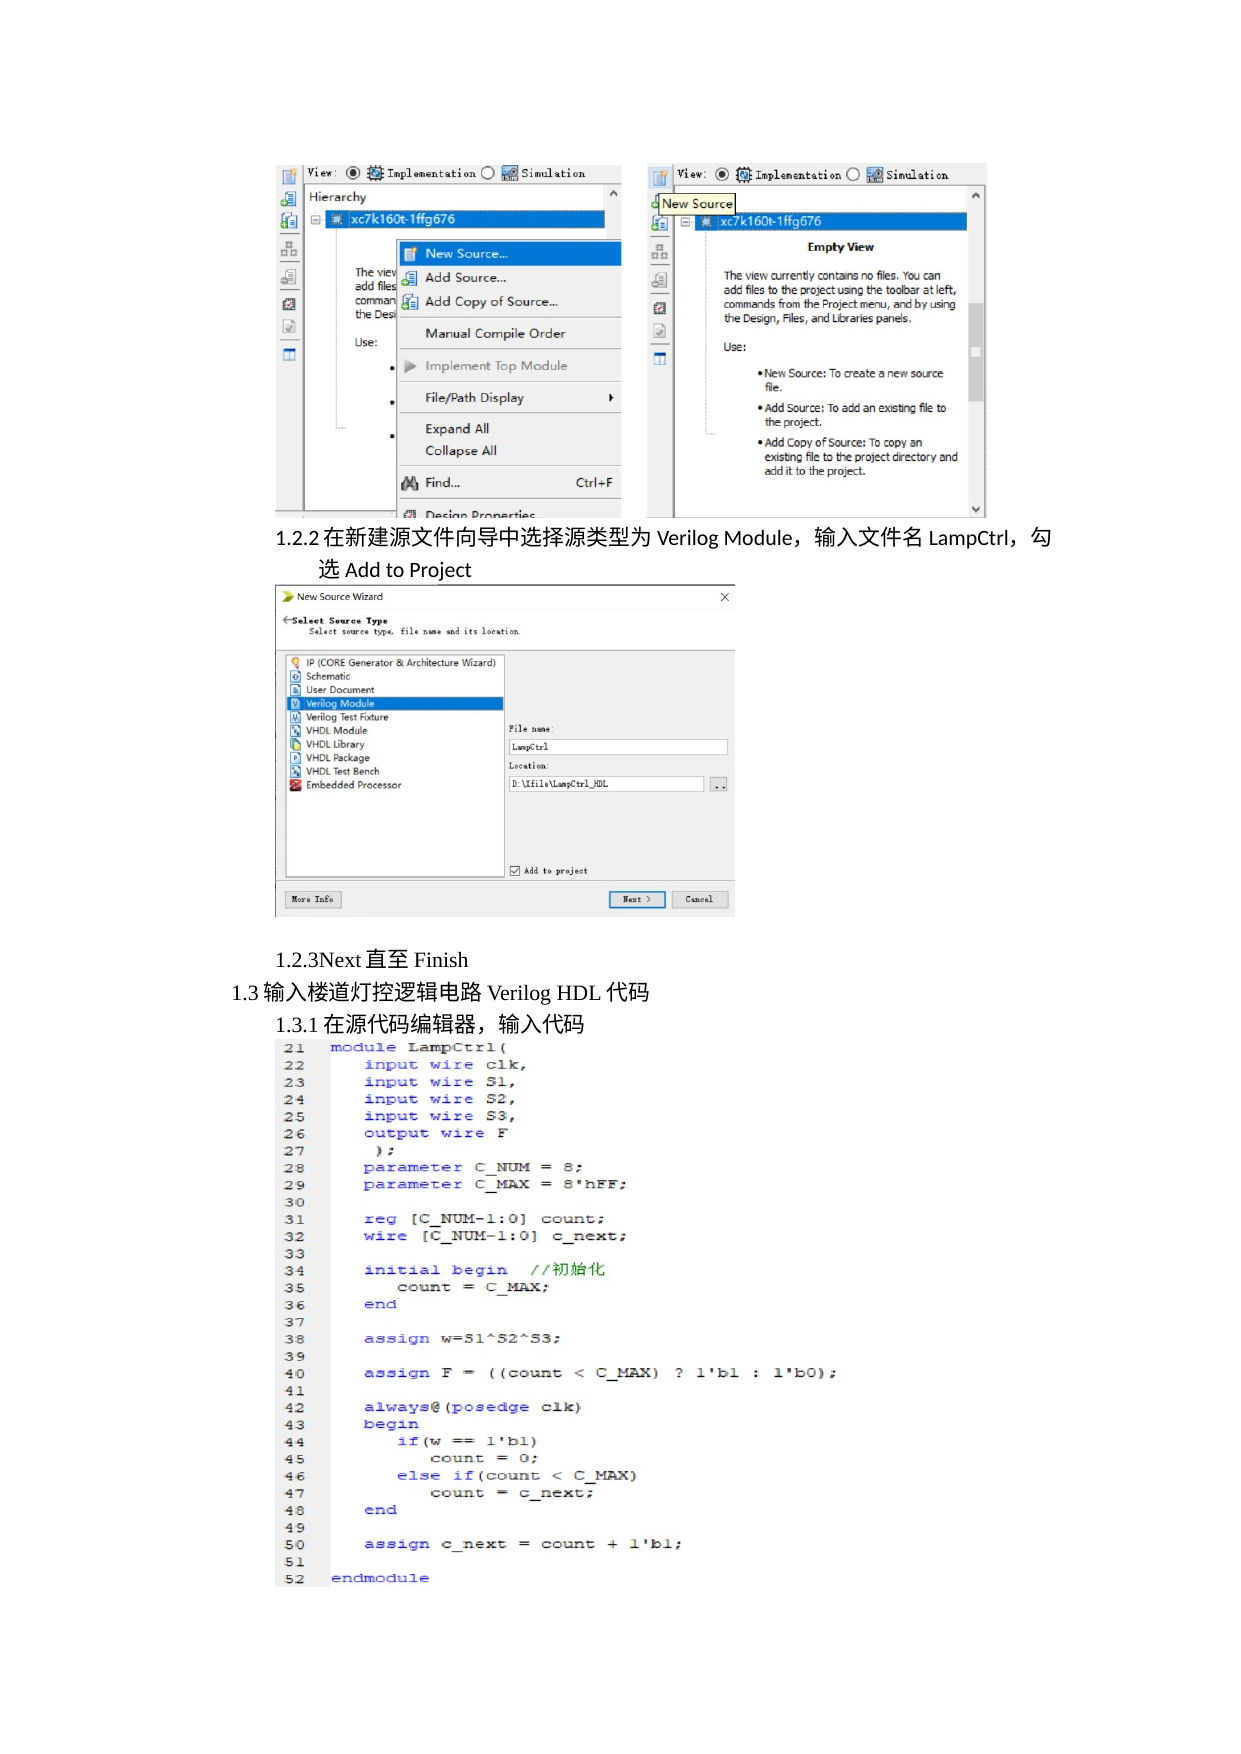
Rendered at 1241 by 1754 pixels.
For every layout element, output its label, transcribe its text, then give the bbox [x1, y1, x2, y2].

text 1.3输入楼道灯控逻辑电路 Verilog HDL 代码 [187, 974, 1053, 1007]
picture [275, 584, 736, 917]
text 1.3.1在源代码编辑器，输入代码 [187, 1007, 1053, 1039]
picture [275, 165, 622, 518]
picture [646, 163, 988, 518]
text 1.2.2在新建源文件向导中选择源类型为Verilog Module，输入文件名LampCtrl，勾选Add to Project [275, 519, 1053, 584]
picture [275, 1039, 864, 1587]
text 1.2.3Next直至Finish [275, 942, 1053, 974]
